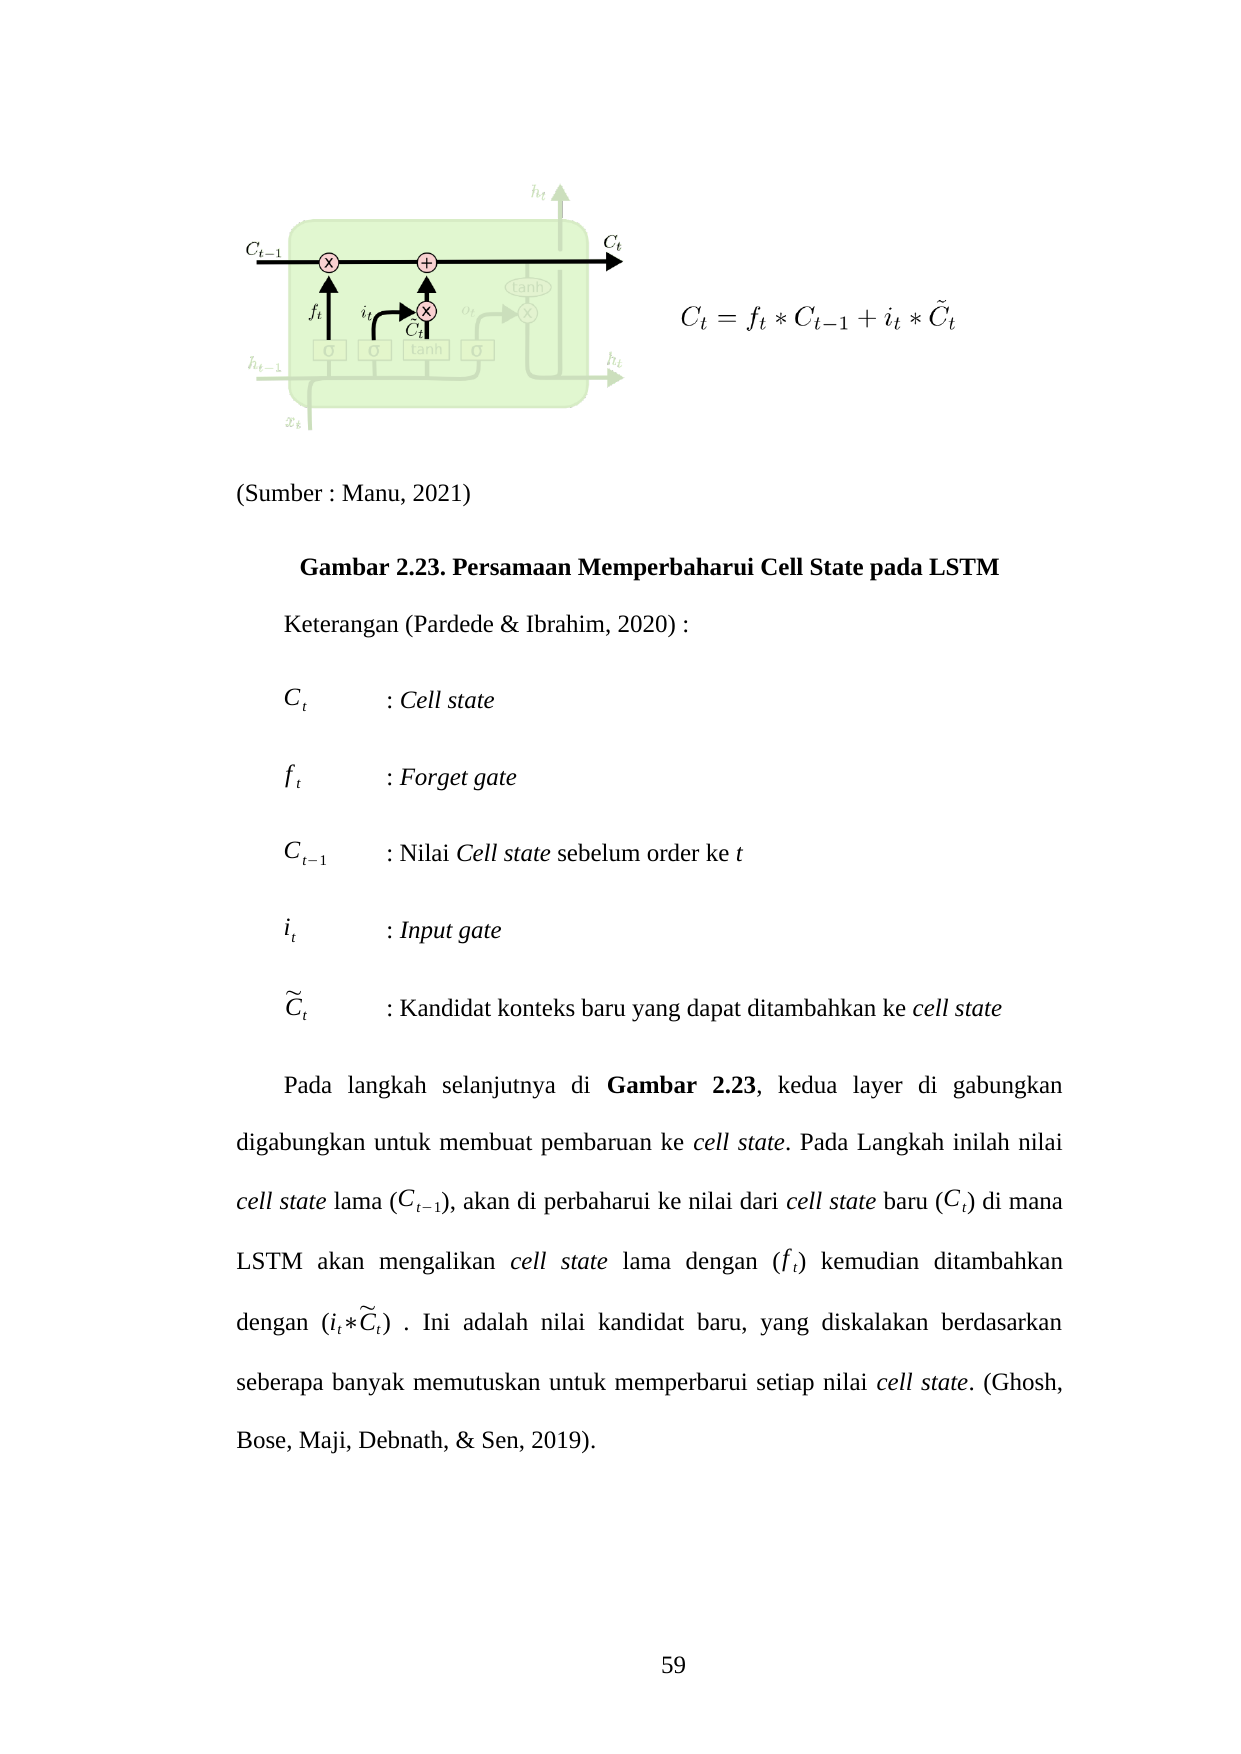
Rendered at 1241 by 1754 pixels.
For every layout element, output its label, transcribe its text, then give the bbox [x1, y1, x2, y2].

text : Nilai Cell state sebelum order ke t [283, 837, 1063, 868]
text : Input gate [283, 914, 1063, 945]
text Keterangan : [236, 609, 1063, 638]
text : Cell state [283, 684, 1063, 715]
text Pada langkah selanjutnya di Gambar 2.22, kedua layer di gabungkan digabungkan untuk membuat pembaruan ke cell state. Pada Langkah inilah nilai cell state lama (), akan di perbaharui ke nilai dari cell state baru () di mana LSTM akan mengalikan cell state lama dengan () kemudian ditambahkan dengan () . Ini adalah nilai kandidat baru, yang diskalakan berdasarkan seberapa banyak memutuskan untuk memperbarui setiap nilai cell state. . [236, 1070, 1063, 1454]
text : Kandidat konteks baru yang dapat ditambahkan ke cell state [283, 991, 1063, 1024]
text : Forget gate [283, 760, 1063, 792]
picture [236, 177, 1063, 433]
